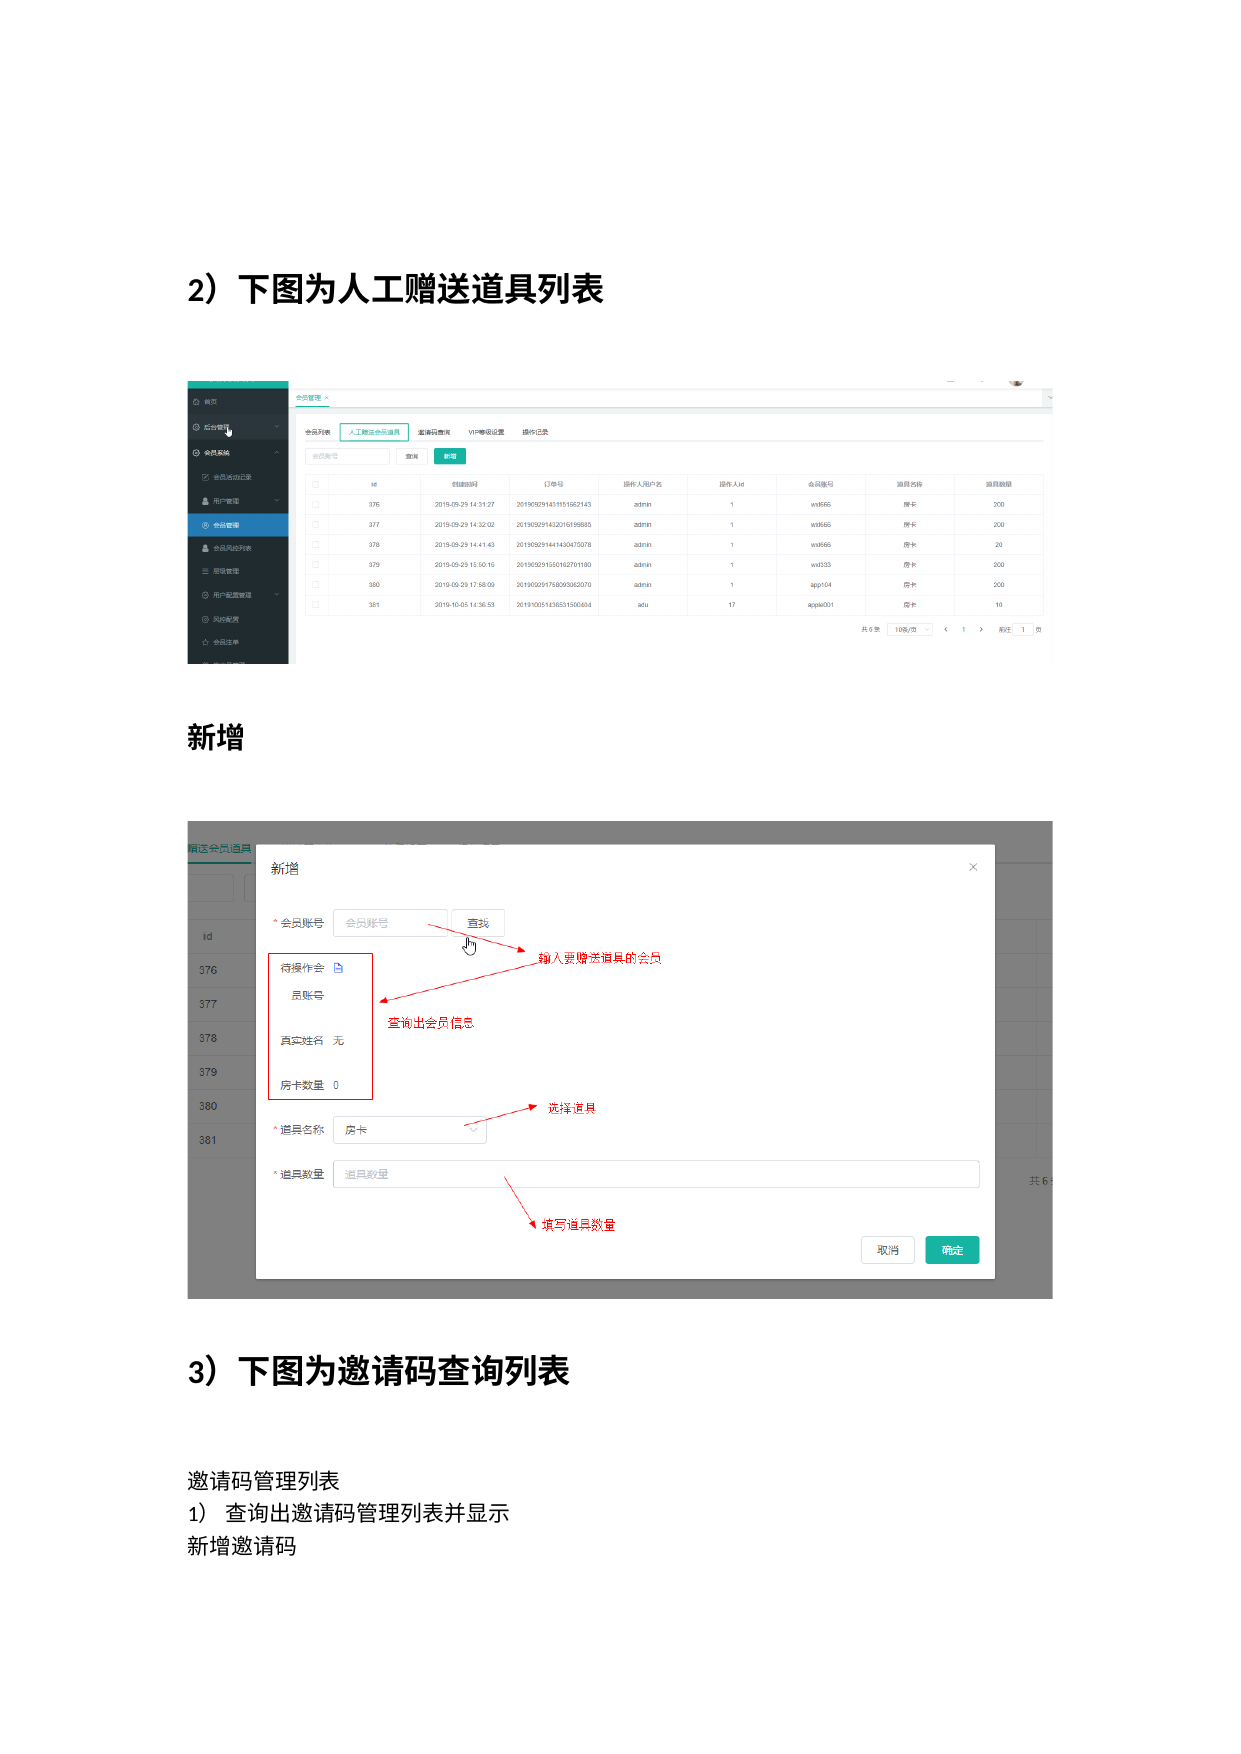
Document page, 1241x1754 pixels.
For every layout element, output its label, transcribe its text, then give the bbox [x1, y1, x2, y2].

subtitle 3）下图为邀请码查询列表 [187, 1336, 1053, 1401]
text 新增邀请码 [187, 1528, 1053, 1561]
subtitle 2）下图为人工赠送道具列表 [187, 254, 1053, 319]
picture [187, 821, 1053, 1299]
subtitle 新增 [187, 703, 1053, 768]
picture [187, 381, 1053, 664]
text 1） 查询出邀请码管理列表并显示 [187, 1496, 1053, 1528]
text 邀请码管理列表 [187, 1463, 1053, 1496]
